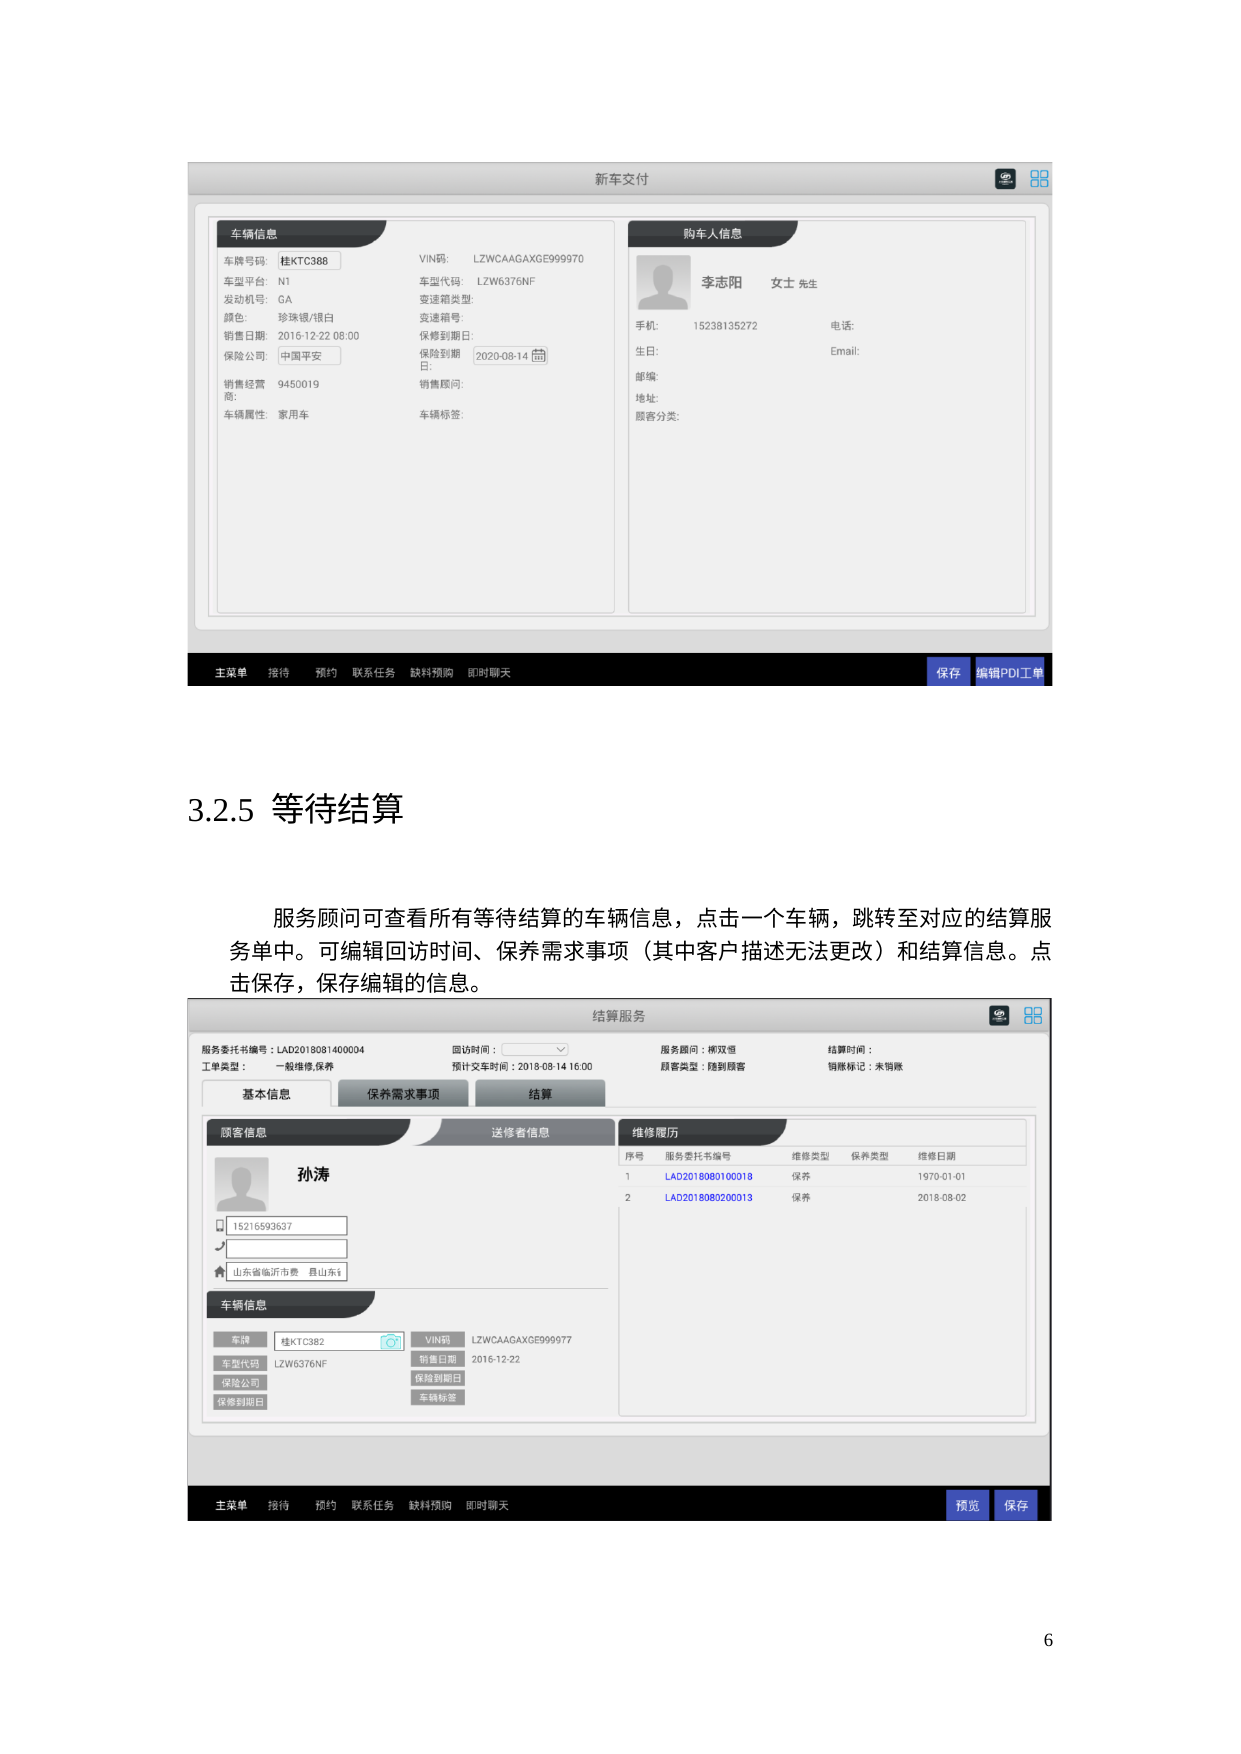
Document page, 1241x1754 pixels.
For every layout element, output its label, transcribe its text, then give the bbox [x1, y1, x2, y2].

picture [187, 162, 1053, 686]
text 服务顾问可查看所有等待结算的车辆信息，点击一个车辆，跳转至对应的结算服务单中。可编辑回访时间、保养需求事项（其中客户描述无法更改）和结算信息。点击保存，保存编辑的信息。 [229, 901, 1053, 998]
subtitle 3.2.5 等待结算 [187, 774, 1053, 839]
picture [187, 998, 1052, 1521]
